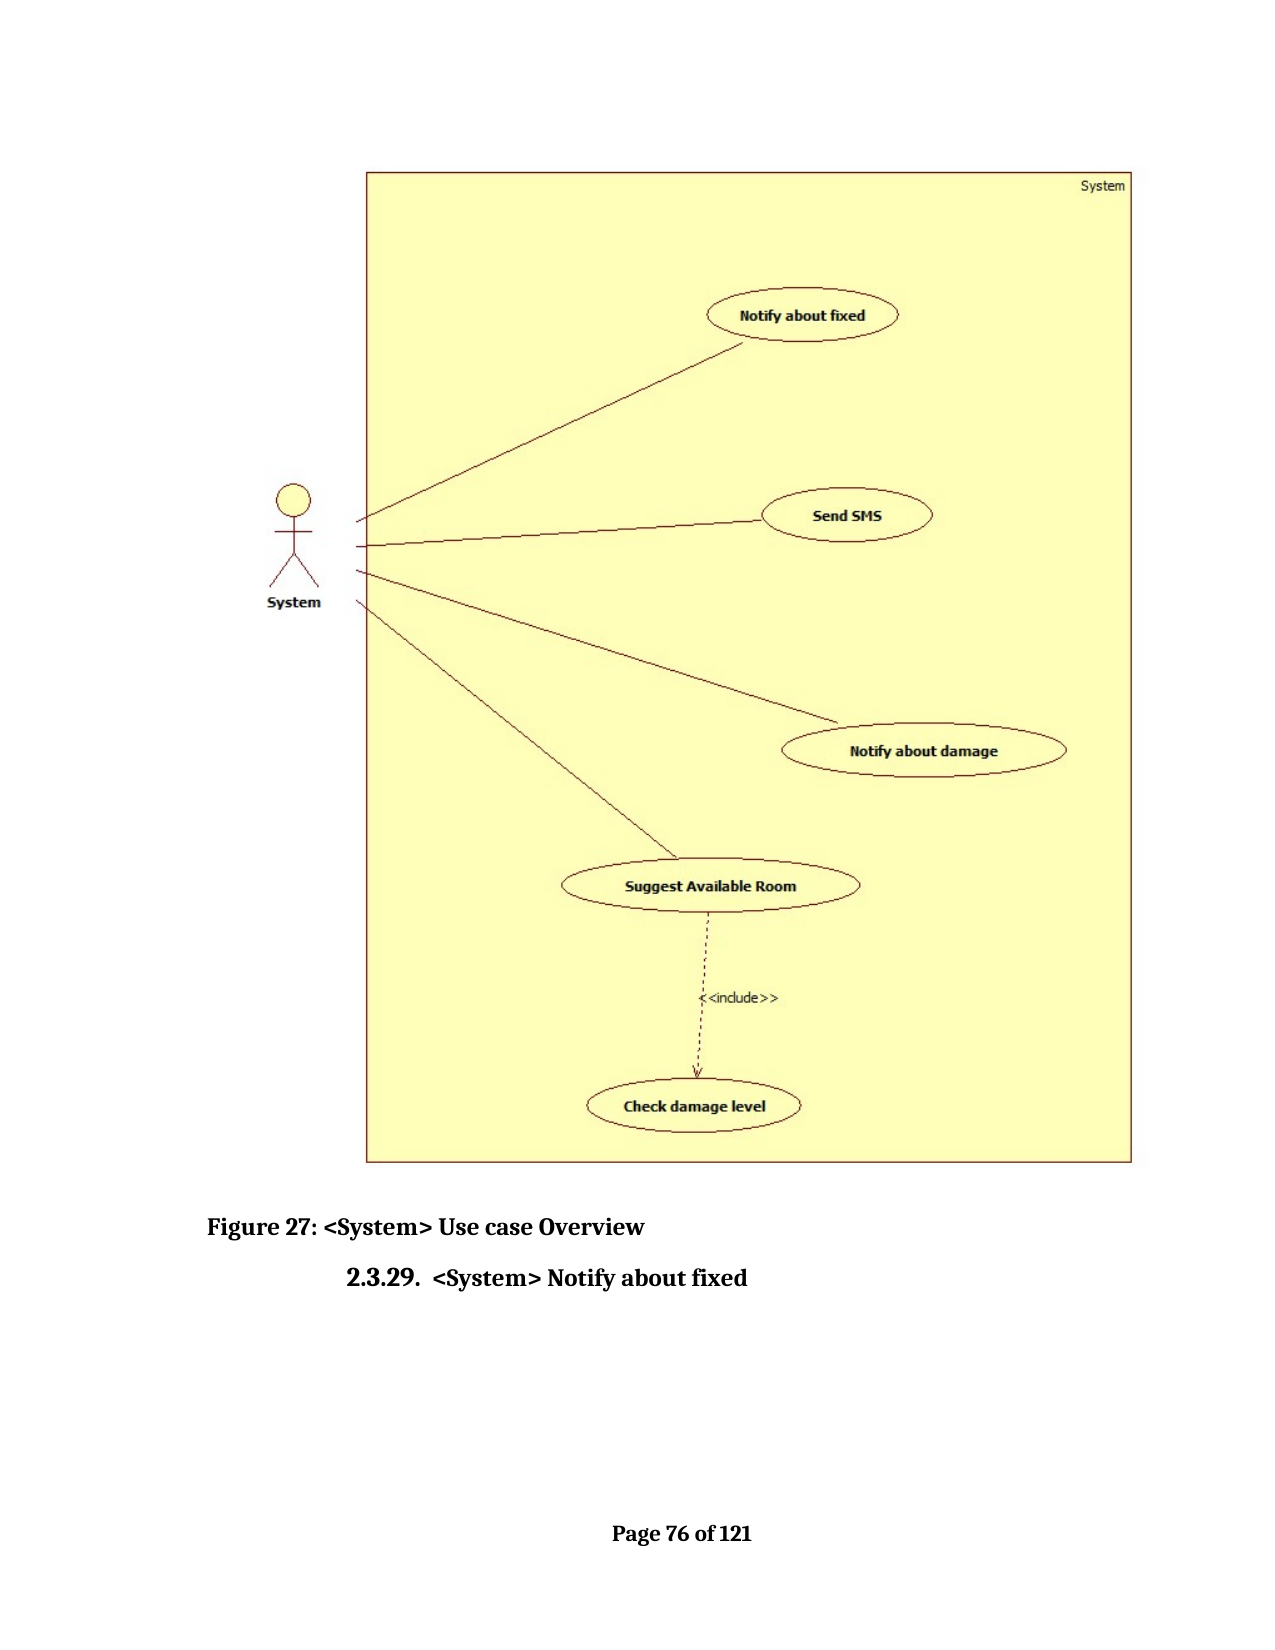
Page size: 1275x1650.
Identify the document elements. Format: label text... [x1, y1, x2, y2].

list <System> Notify about fixed [346, 1262, 1157, 1293]
picture [206, 147, 1157, 1188]
